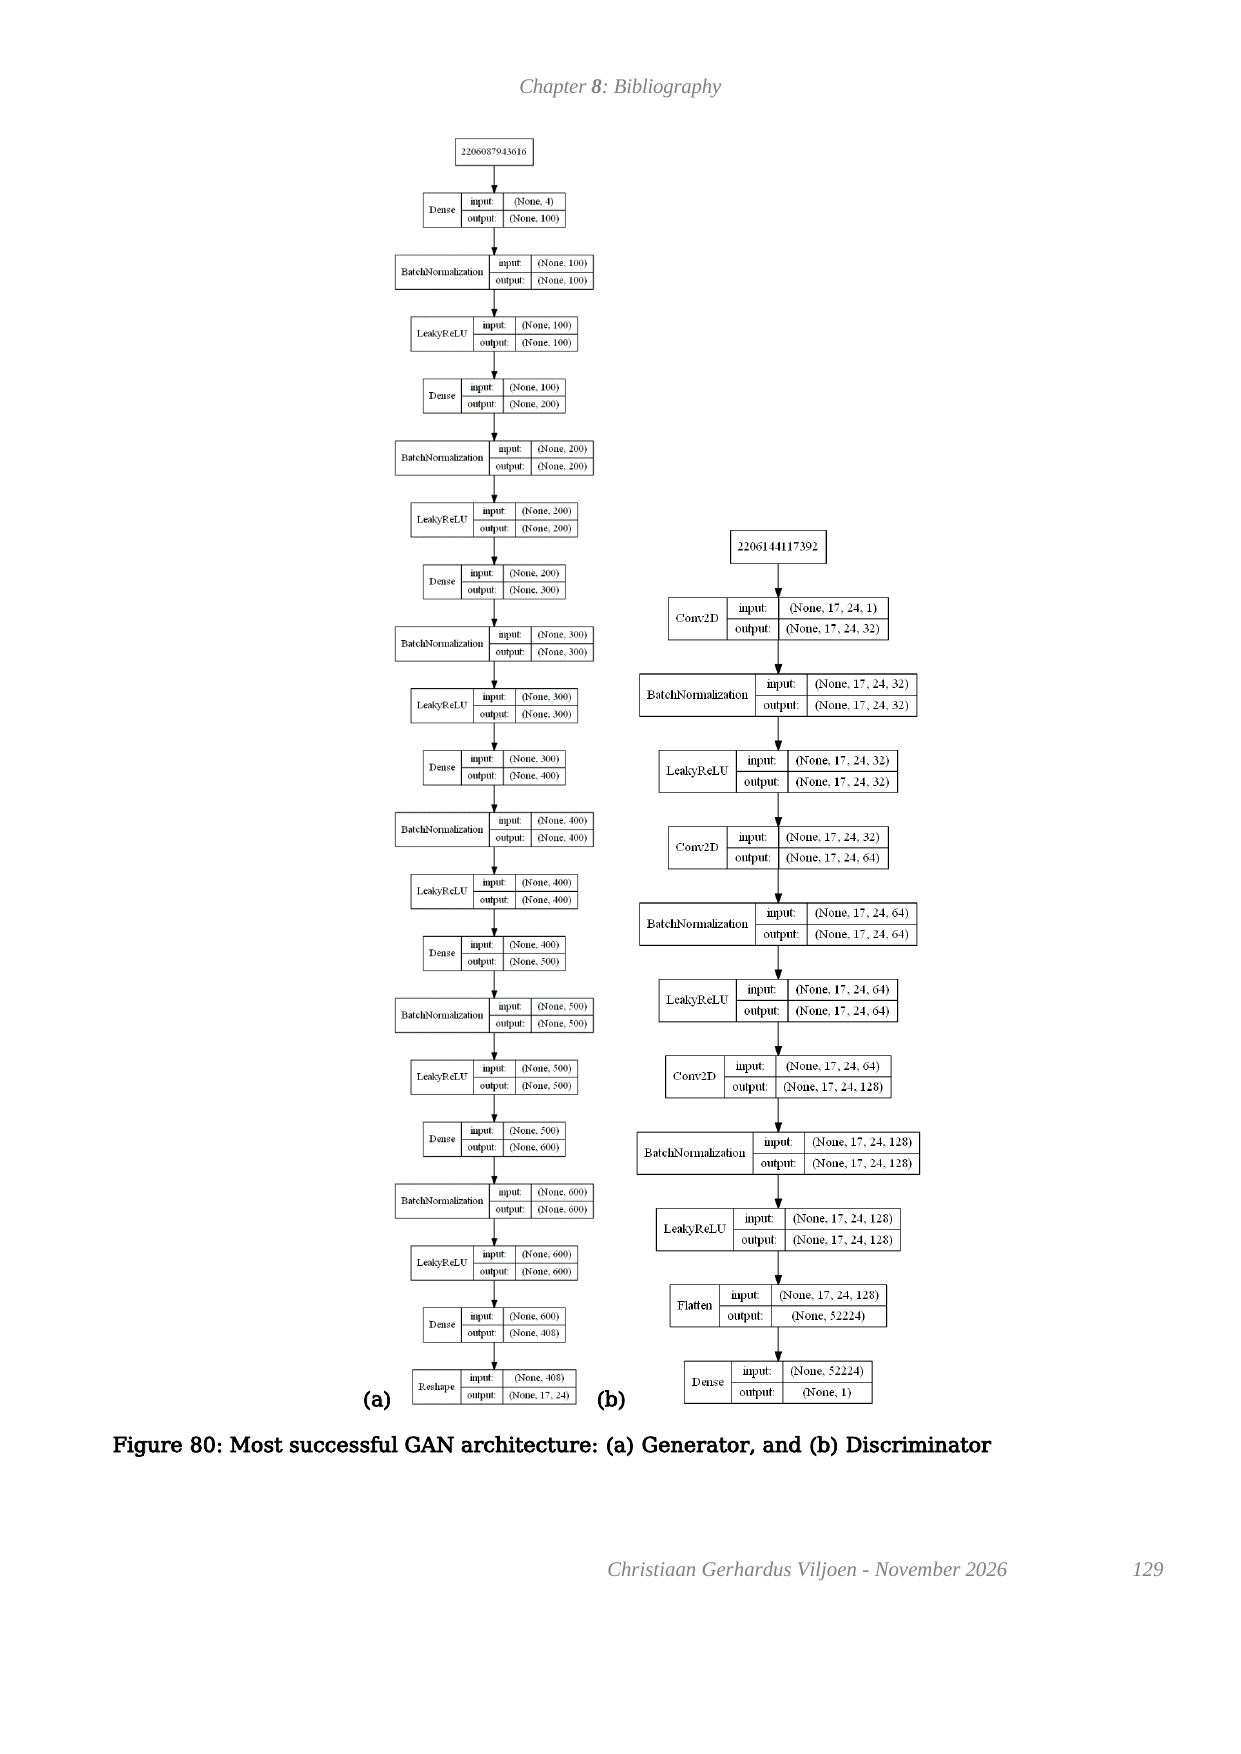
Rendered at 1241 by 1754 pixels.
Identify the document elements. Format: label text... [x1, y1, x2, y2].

picture [392, 135, 596, 1407]
picture [633, 527, 923, 1407]
text Figure 80: Most successful GAN architecture: (a) Generator, and (b) Discriminator [112, 1431, 1165, 1456]
